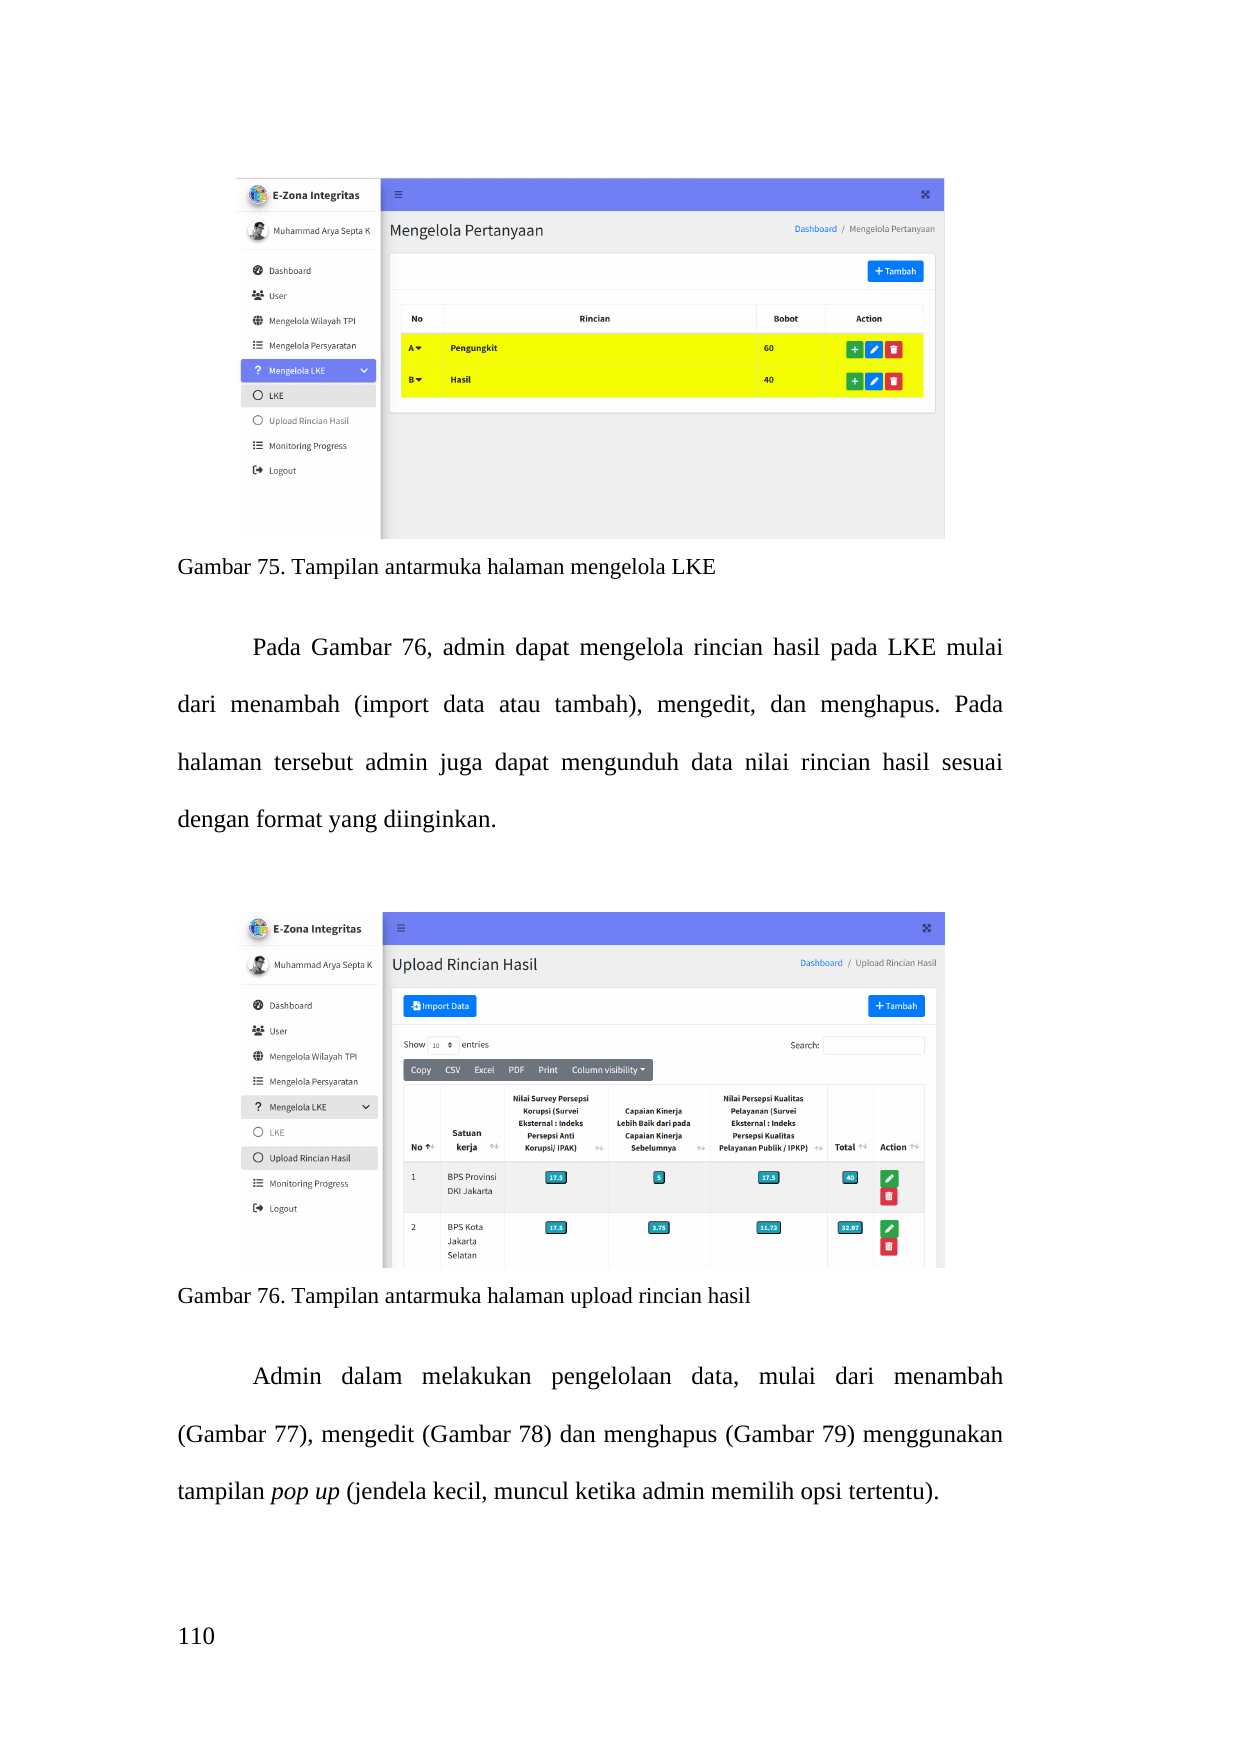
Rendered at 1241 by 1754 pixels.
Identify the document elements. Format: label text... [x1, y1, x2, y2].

text Admin dalam melakukan pengelolaan data, mulai dari menambah (Gambar 77), mengedit (Gambar 78) dan menghapus (Gambar 79) menggunakan tampilan pop up (jendela kecil, muncul ketika admin memilih opsi tertentu). [177, 1361, 1004, 1505]
text Gambar 76. Tampilan antarmuka halaman upload rincian hasil [177, 1282, 1004, 1309]
picture [236, 177, 945, 539]
picture [236, 912, 945, 1268]
text Pada Gambar 76, admin dapat mengelola rincian hasil pada LKE mulai dari menambah (import data atau tambah), mengedit, dan menghapus. Pada halaman tersebut admin juga dapat mengunduh data nilai rincian hasil sesuai dengan format yang diinginkan. [177, 632, 1004, 833]
text Gambar 75. Tampilan antarmuka halaman mengelola LKE [177, 553, 1004, 579]
